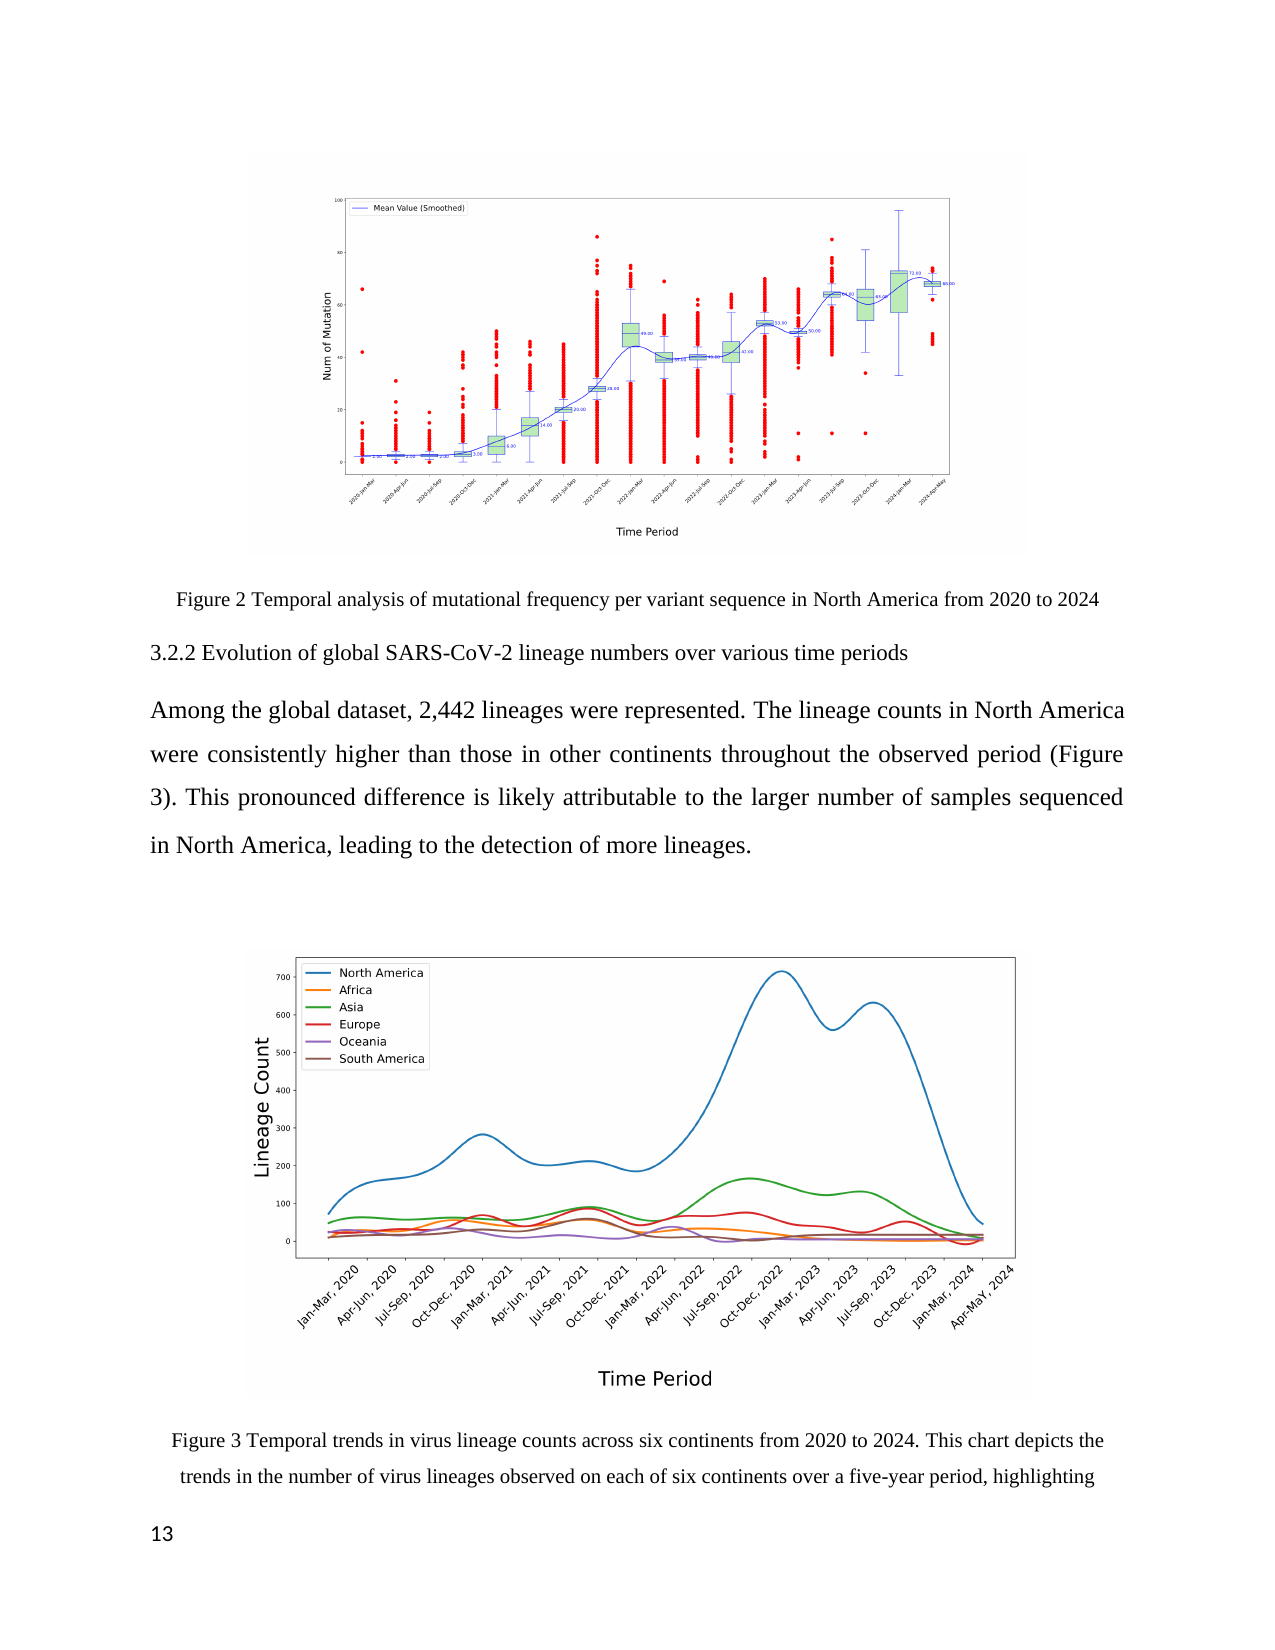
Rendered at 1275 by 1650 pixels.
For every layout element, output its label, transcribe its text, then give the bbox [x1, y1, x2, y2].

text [150, 1428, 1125, 1488]
text 3.2.2 Evolution of global SARS-CoV-2 lineage numbers over various time periods [150, 639, 1125, 666]
picture [245, 949, 1030, 1398]
text Figure 2 Temporal analysis of mutational frequency per variant sequence in North America from 2020 to 2024 [150, 587, 1125, 611]
text Among the global dataset, 2,442 lineages were represented. The lineage counts in North America were consistently higher than those in other continents throughout the observed period (Figure 3). This pronounced difference is likely attributable to the larger number of samples sequenced in North America, leading to the detection of more lineages. [150, 696, 1125, 860]
picture [248, 150, 1027, 556]
